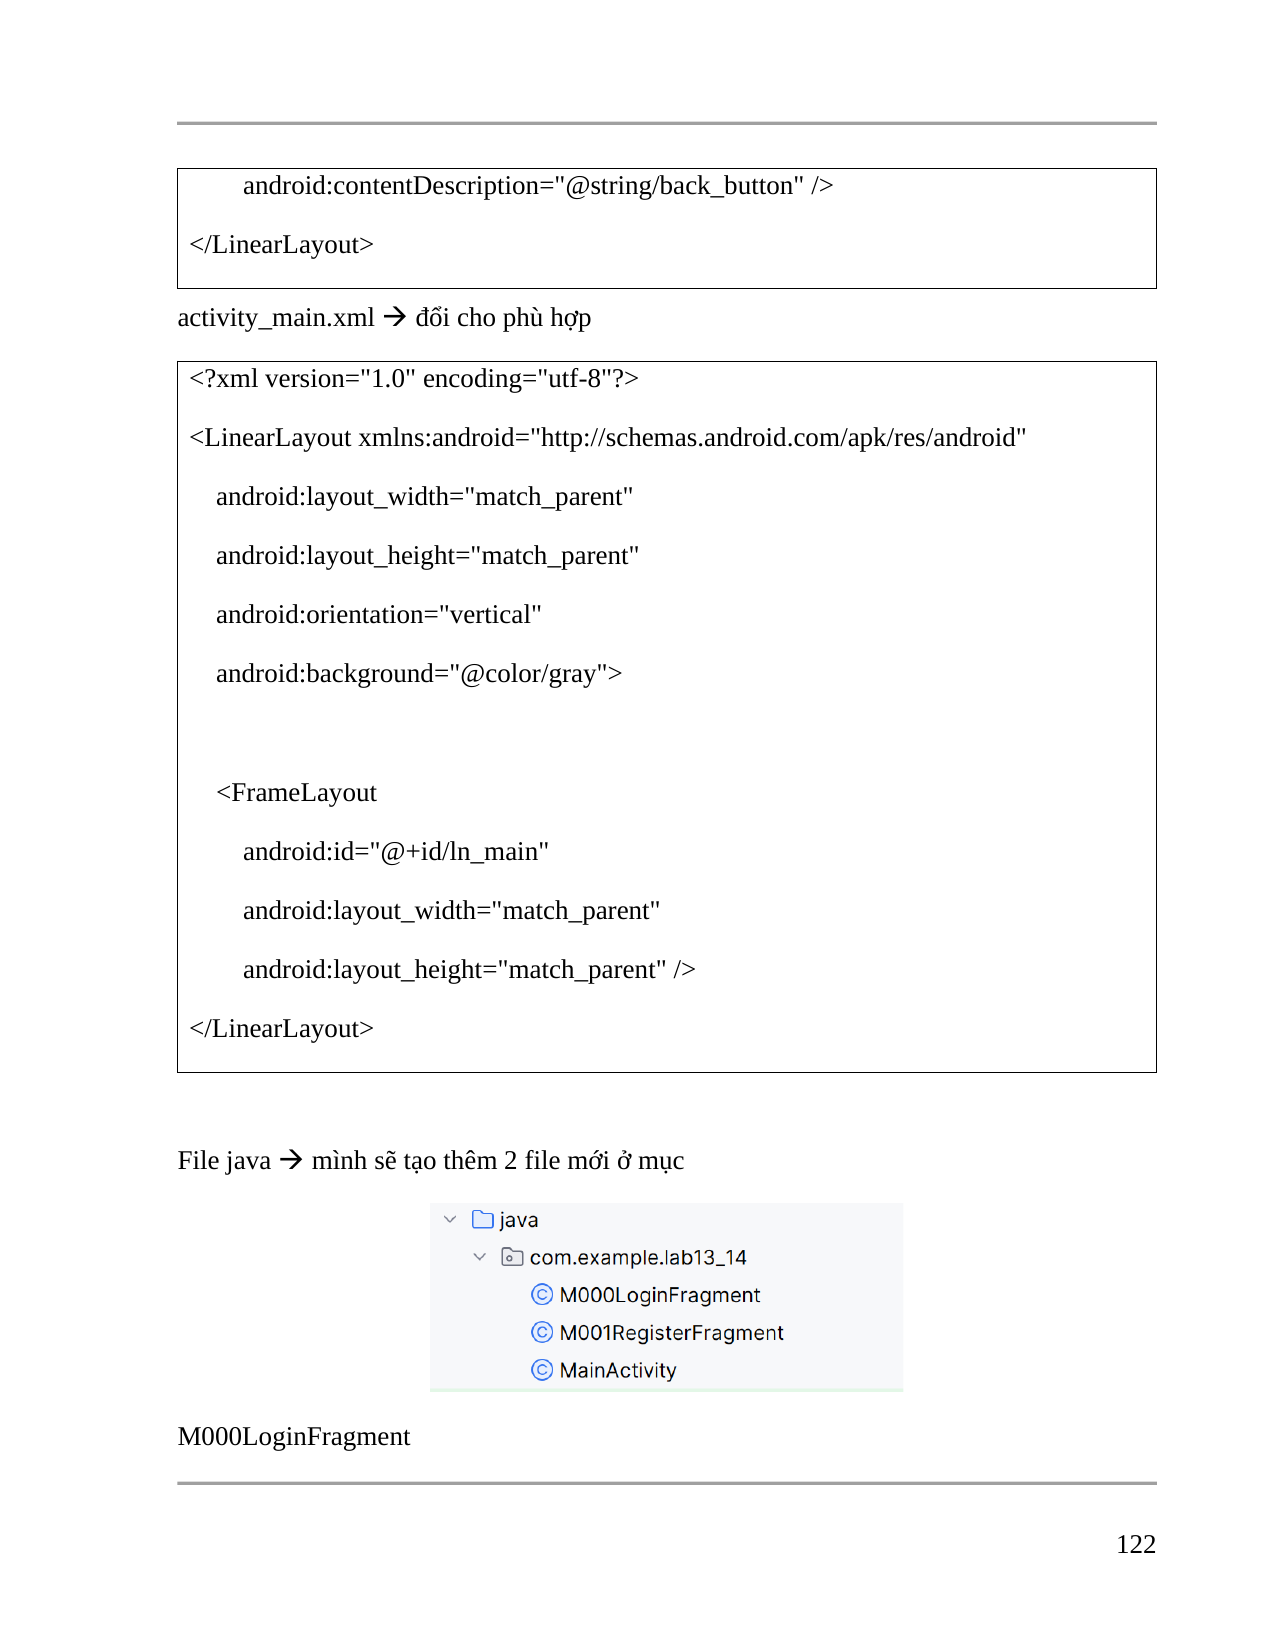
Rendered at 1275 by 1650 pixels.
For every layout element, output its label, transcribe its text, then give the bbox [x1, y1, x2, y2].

text activity_main.xml đổi cho phù hợp [177, 301, 1156, 332]
table_header <?xml version="1.0" encoding="utf-8"?> <LinearLayout xmlns:android="http://schemas.android.com/apk/res/android" android:layout_width="match_parent" android:layout_height="match_parent" android:orientation="vertical" android:background="@color/gray"> <FrameLayout android:id="@+id/ln_main" android:layout_width="match_parent" android:layout_height="match_parent" /> </LinearLayout> [178, 362, 1156, 1072]
text File java mình sẽ tạo thêm 2 file mới ở mục [177, 1144, 1156, 1176]
text M000LoginFragment [177, 1420, 1156, 1451]
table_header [178, 169, 1156, 288]
